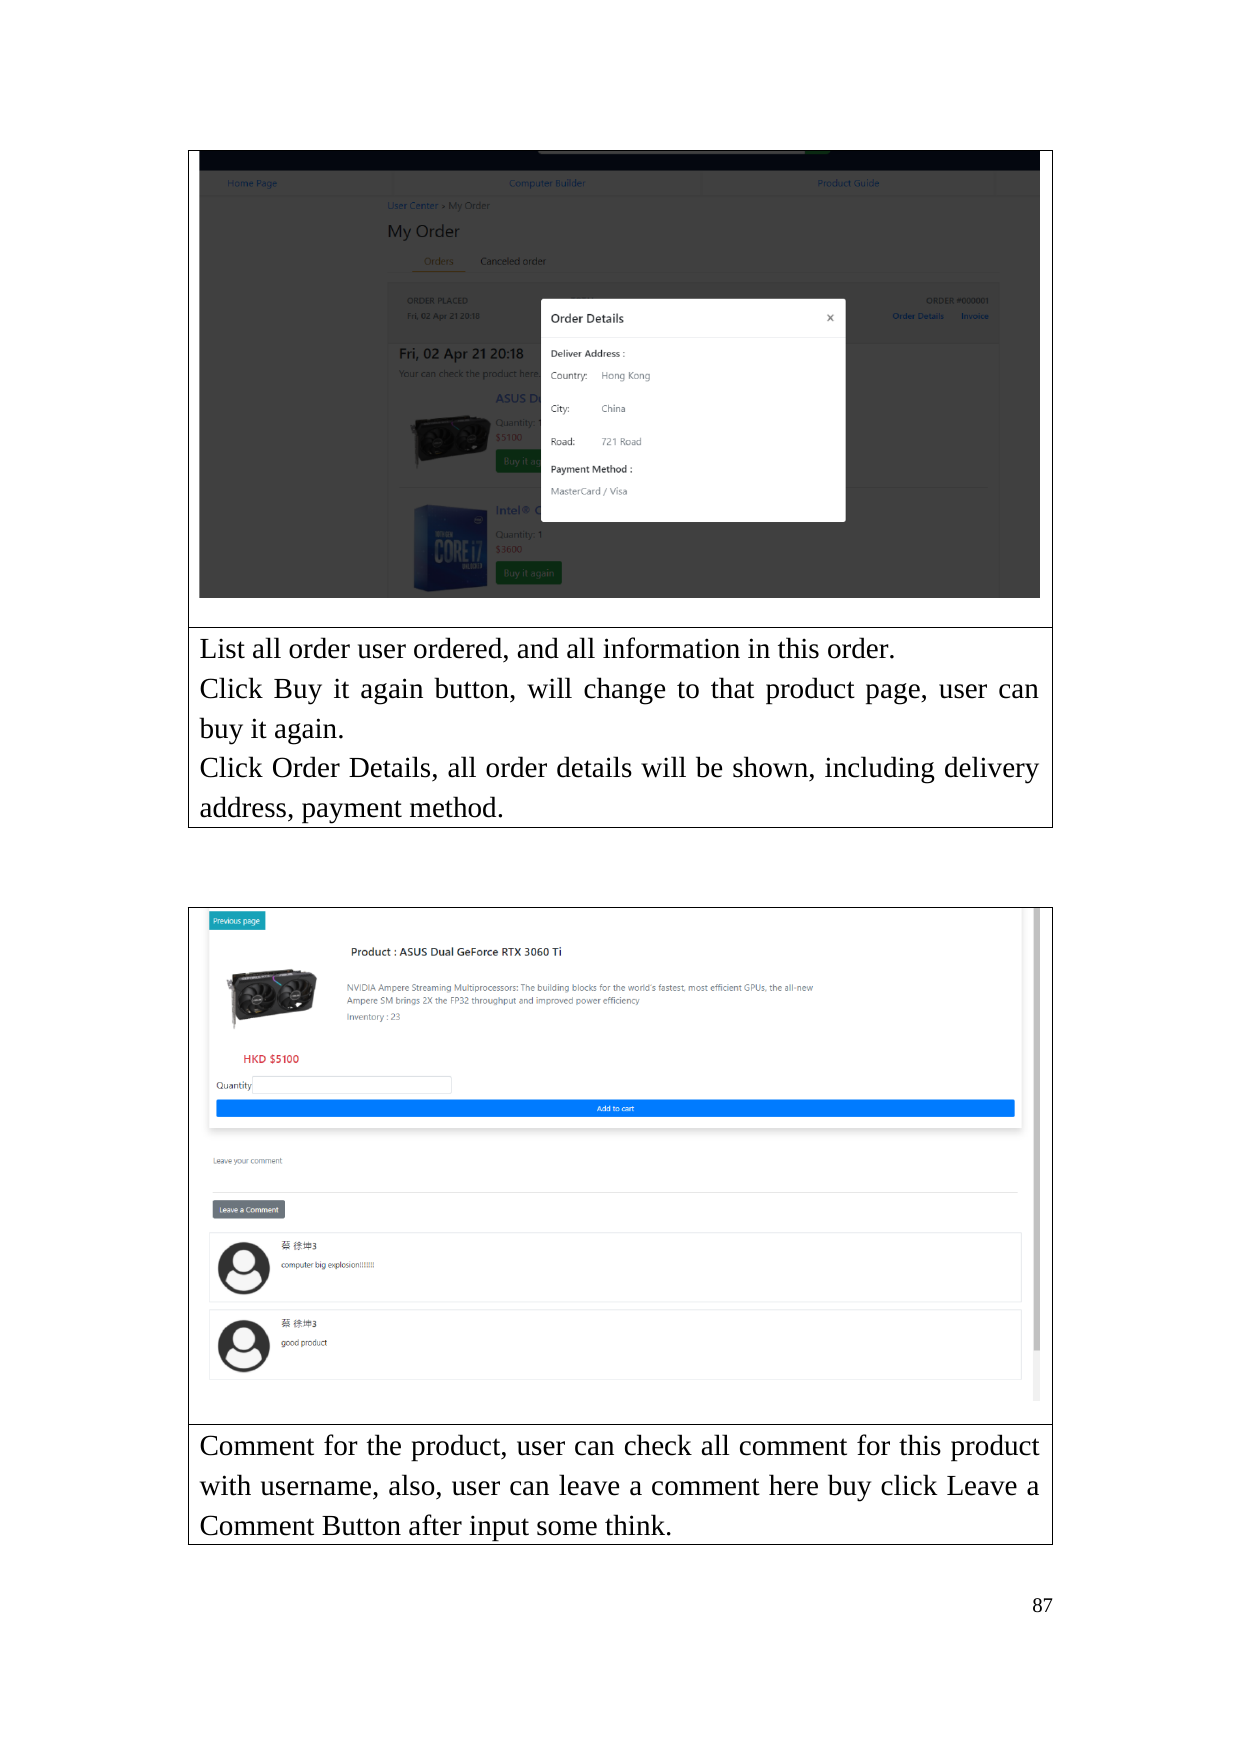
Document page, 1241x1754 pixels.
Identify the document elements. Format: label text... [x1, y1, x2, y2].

table_cell List all order user ordered, and all information in this order. Click Buy it again button, will change to that product page, user can buy it again. Click Order Details, all order details will be shown, including delivery address, payment method. [189, 628, 1052, 827]
table_cell Comment for the product, user can check all comment for this product with username, also, user can leave a comment here buy click Leave a Comment Button after input some think. [189, 1425, 1052, 1544]
picture [199, 908, 1040, 1401]
table_header [189, 908, 1052, 1424]
table_cell [189, 151, 1052, 627]
picture [199, 151, 1040, 598]
